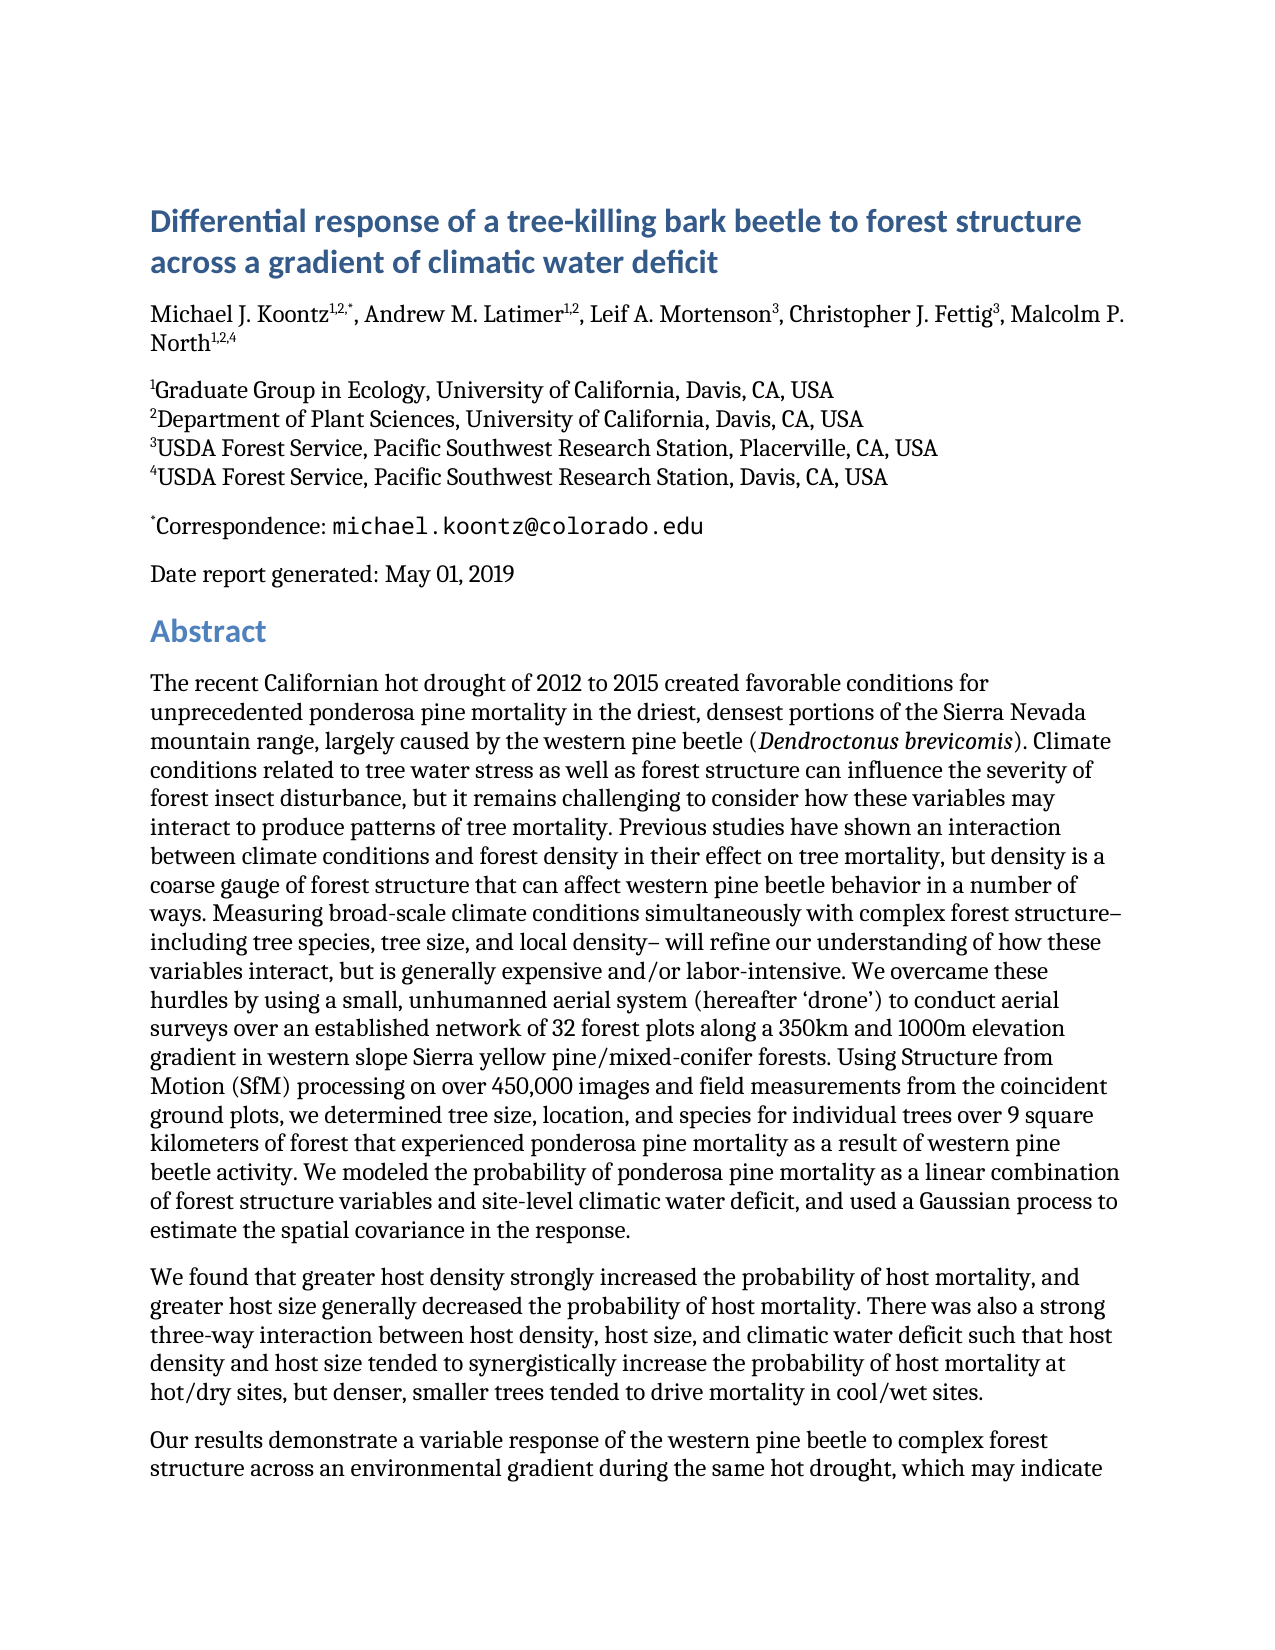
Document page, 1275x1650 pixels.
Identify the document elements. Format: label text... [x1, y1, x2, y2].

text Michael J. Koontz1,2,*, Andrew M. Latimer1,2, Leif A. Mortenson3, Christopher J. Fettig3, Malcolm P. North1,2,4 [150, 300, 1125, 358]
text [150, 1426, 1125, 1483]
text Date report generated: May 01, 2019 [150, 560, 1125, 589]
text 1Graduate Group in Ecology, University of California, Davis, CA, USA 2Department of Plant Sciences, University of California, Davis, CA, USA 3USDA Forest Service, Pacific Southwest Research Station, Placerville, CA, USA 4USDA Forest Service, Pacific Southwest Research Station, Davis, CA, USA [150, 376, 1125, 491]
text *Correspondence: michael.koontz@colorado.edu [150, 510, 1125, 541]
text The recent Californian hot drought of 2012 to 2015 created favorable conditions for unprecedented ponderosa pine mortality in the driest, densest portions of the Sierra Nevada mountain range, largely caused by the western pine beetle (Dendroctonus brevicomis). Climate conditions related to tree water stress as well as forest structure can influence the severity of forest insect disturbance, but it remains challenging to consider how these variables may interact to produce patterns of tree mortality. Previous studies have shown an interaction between climate conditions and forest density in their effect on tree mortality, but density is a coarse gauge of forest structure that can affect western pine beetle behavior in a number of ways. Measuring broad-scale climate conditions simultaneously with complex forest structure– including tree species, tree size, and local density– will refine our understanding of how these variables interact, but is generally expensive and/or labor-intensive. We overcame these hurdles by using a small, unhumanned aerial system (hereafter ‘drone’) to conduct aerial surveys over an established network of 32 forest plots along a 350km and 1000m elevation gradient in western slope Sierra yellow pine/mixed-conifer forests. Using Structure from Motion (SfM) processing on over 450,000 images and field measurements from the coincident ground plots, we determined tree size, location, and species for individual trees over 9 square kilometers of forest that experienced ponderosa pine mortality as a result of western pine beetle activity. We modeled the probability of ponderosa pine mortality as a linear combination of forest structure variables and site-level climatic water deficit, and used a Gaussian process to estimate the spatial covariance in the response. [150, 669, 1125, 1244]
subtitle Differential response of a tree-killing bark beetle to forest structure across a gradient of climatic water deficit [150, 200, 1125, 281]
subtitle Abstract [150, 610, 1125, 651]
text We found that greater host density strongly increased the probability of host mortality, and greater host size generally decreased the probability of host mortality. There was also a strong three-way interaction between host density, host size, and climatic water deficit such that host density and host size tended to synergistically increase the probability of host mortality at hot/dry sites, but denser, smaller trees tended to drive mortality in cool/wet sites. [150, 1263, 1125, 1407]
